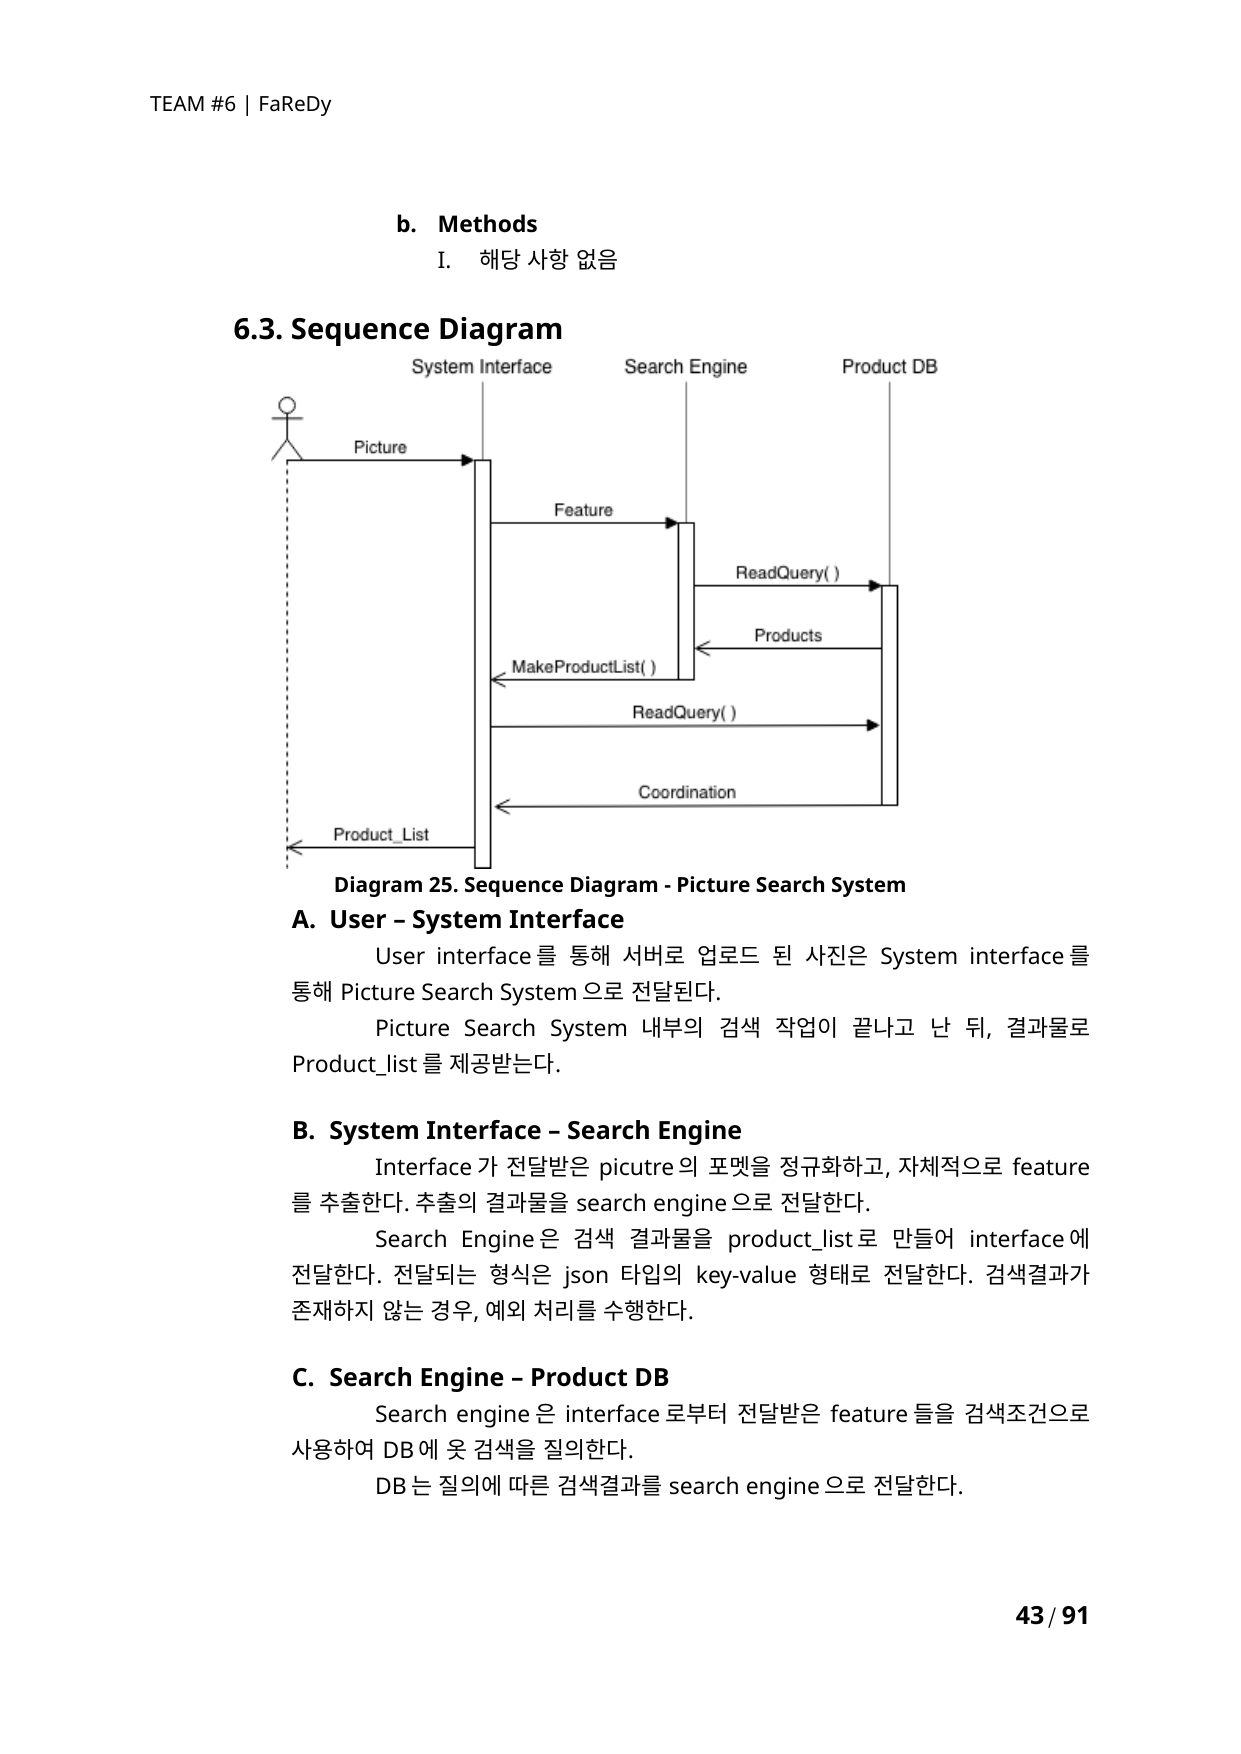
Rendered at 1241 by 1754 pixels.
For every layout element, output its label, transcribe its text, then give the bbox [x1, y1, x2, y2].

list Search Engine – Product DB [292, 1359, 1090, 1393]
list User – System Interface [292, 901, 1090, 935]
list Methods [396, 208, 1090, 239]
list 해당 사항 없음 [437, 242, 1090, 275]
text Search engine은 interface로부터 전달받은 feature들을 검색조건으로 사용하여 DB에 옷 검색을 질의한다. [292, 1396, 1090, 1466]
text DB는 질의에 따른 검색결과를 search engine으로 전달한다. [292, 1468, 1090, 1501]
text User interface를 통해 서버로 업로드 된 사진은 System interface를 통해 Picture Search System으로 전달된다. [292, 938, 1090, 1007]
text Diagram 25. Sequence Diagram - Picture Search System [150, 871, 1090, 899]
list System Interface – Search Engine [292, 1112, 1090, 1146]
picture [271, 351, 969, 869]
text Interface가 전달받은 picutre의 포멧을 정규화하고, 자체적으로 feature를 추출한다. 추출의 결과물을 search engine으로 전달한다. [292, 1149, 1090, 1218]
text Picture Search System 내부의 검색 작업이 끝나고 난 뒤, 결과물로 Product_list를 제공받는다. [292, 1010, 1090, 1079]
text Search Engine은 검색 결과물을 product_list로 만들어 interface에 전달한다. 전달되는 형식은 json 타입의 key-value 형태로 전달한다. 검색결과가 존재하지 않는 경우, 예외 처리를 수행한다. [292, 1221, 1090, 1326]
text 6.3. Sequence Diagram [233, 308, 1090, 348]
